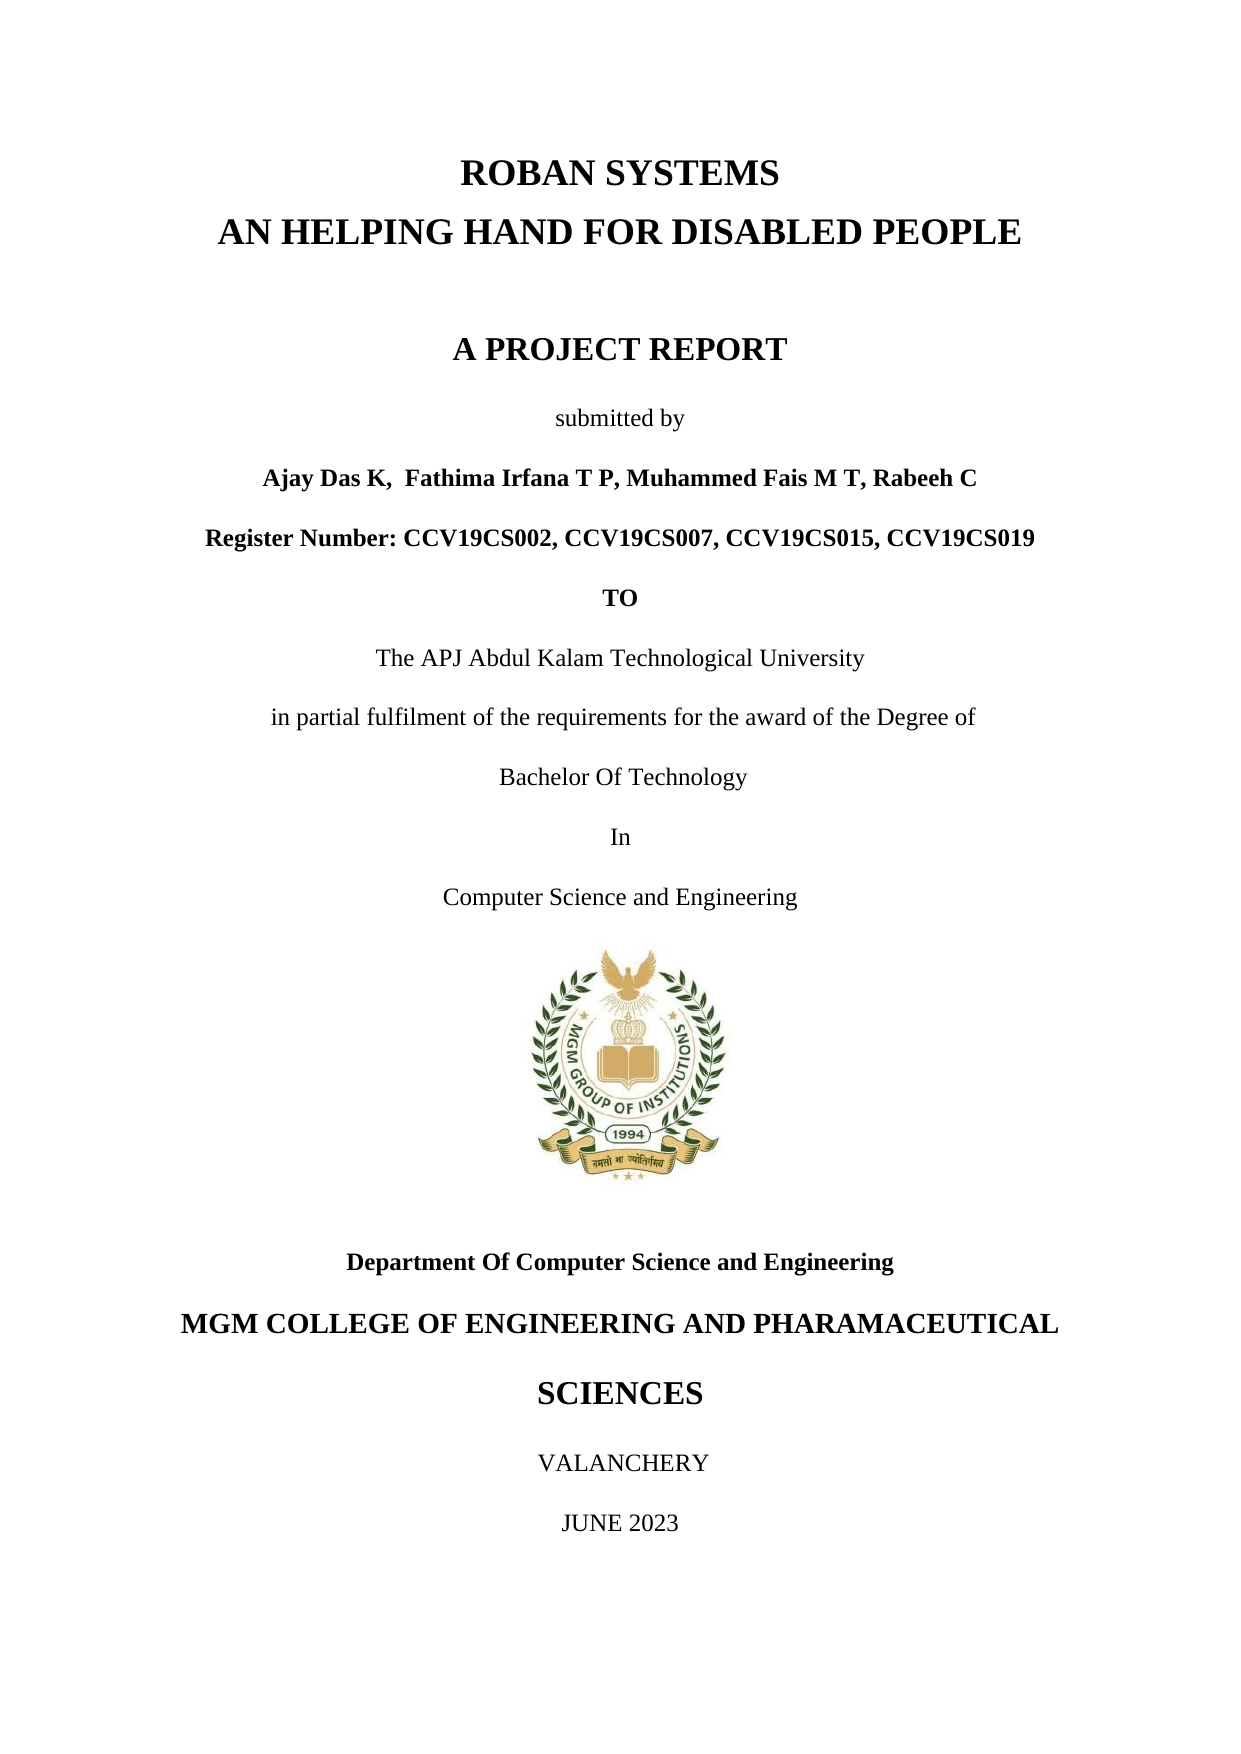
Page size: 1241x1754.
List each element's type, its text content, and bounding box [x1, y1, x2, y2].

text AN HELPING HAND FOR DISABLED PEOPLE [150, 210, 1090, 253]
text VALANCHERY [150, 1448, 1090, 1477]
text Bachelor Of Technology [150, 762, 1090, 791]
text JUNE 2023 [150, 1508, 1090, 1536]
text Computer Science and Engineering [150, 882, 1090, 911]
text The APJ Abdul Kalam Technological University [150, 643, 1090, 671]
text Department Of Computer Science and Engineering [150, 1247, 1090, 1276]
text in partial fulfilment of the requirements for the award of the Degree of [150, 702, 1090, 731]
text In [150, 822, 1090, 851]
text MGM COLLEGE OF ENGINEERING AND PHARAMACEUTICAL [150, 1307, 1090, 1340]
text TO [150, 583, 1090, 612]
text submitted by [150, 403, 1090, 432]
text Ajay Das K, Fathima Irfana T P, Muhammed Fais M T, Rabeeh C [150, 463, 1090, 492]
text Register Number: CCV19CS002, CCV19CS007, CCV19CS015, CCV19CS019 [150, 523, 1090, 552]
picture [507, 941, 745, 1202]
text ROBAN SYSTEMS [150, 150, 1090, 193]
text A PROJECT REPORT [150, 329, 1090, 368]
text SCIENCES [150, 1374, 1090, 1412]
